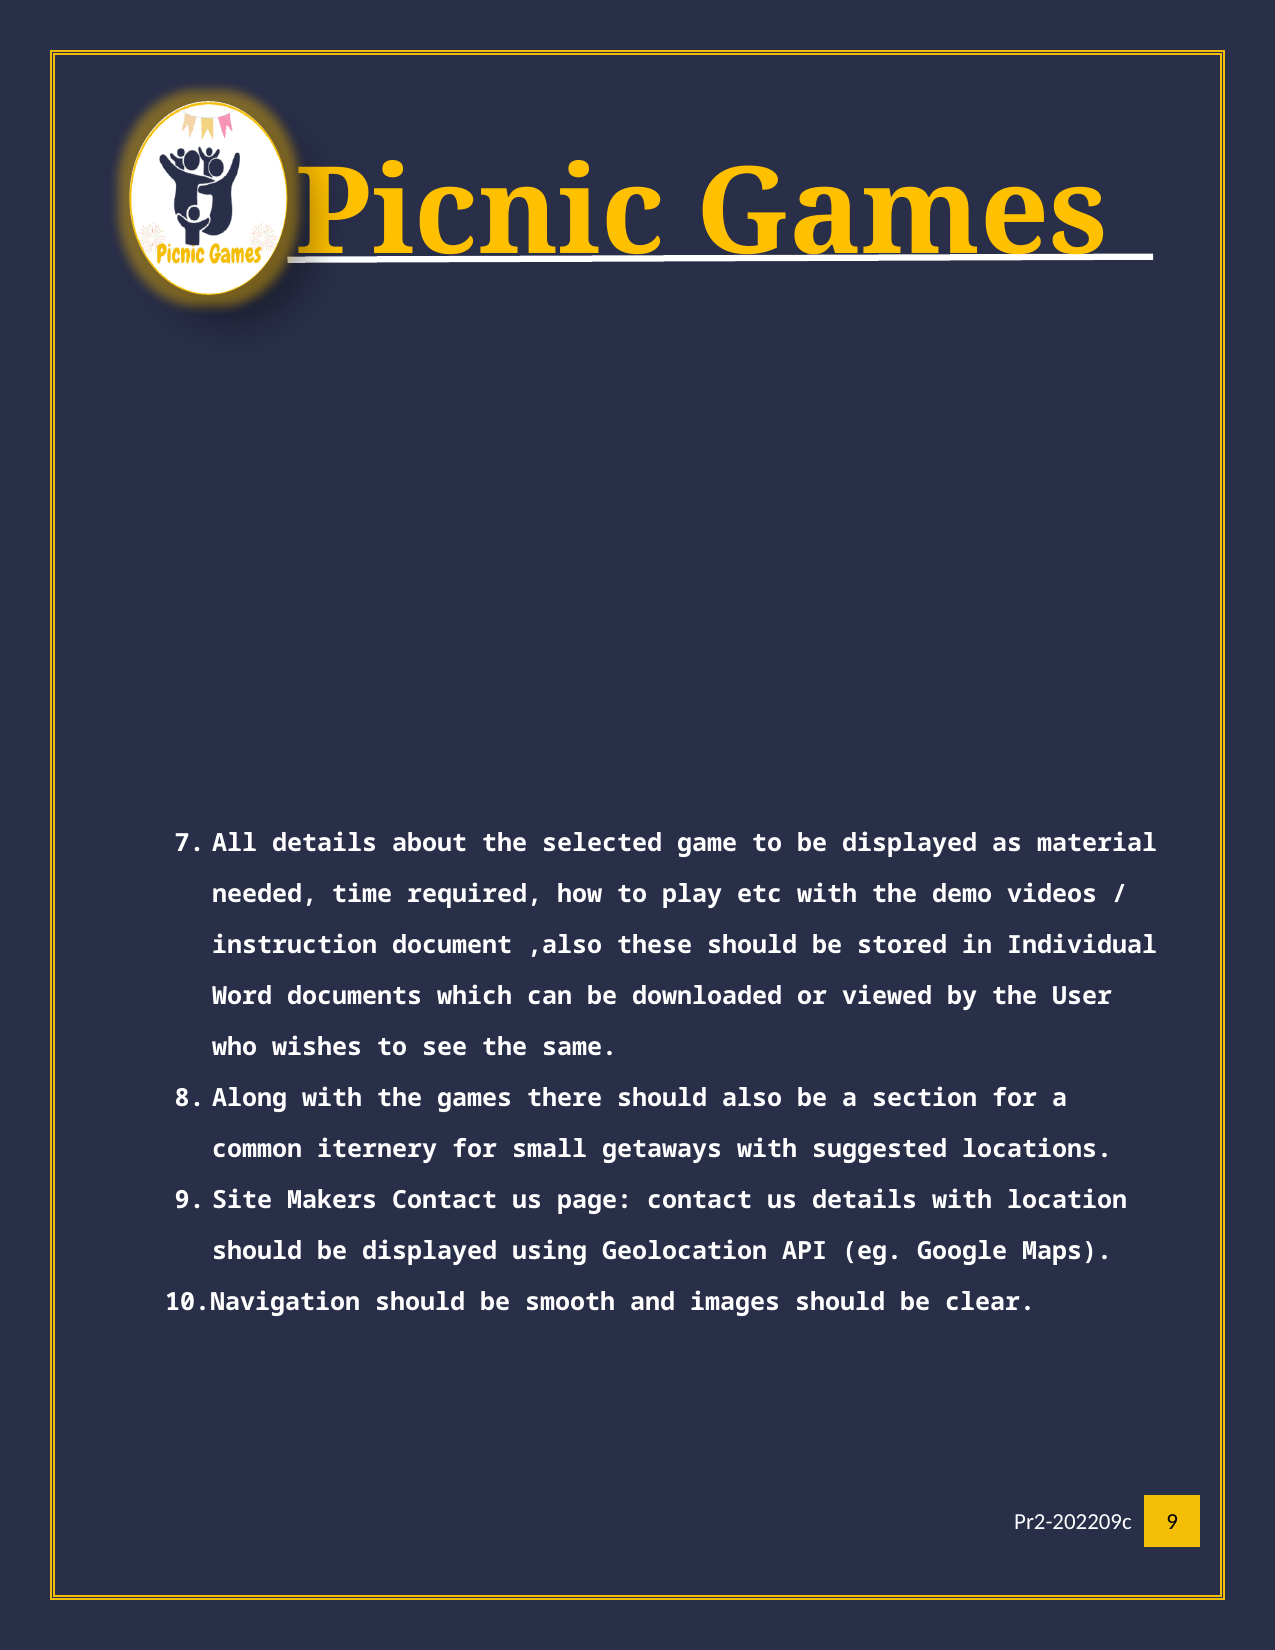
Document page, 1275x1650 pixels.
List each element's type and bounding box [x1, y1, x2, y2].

picture [129, 101, 288, 295]
